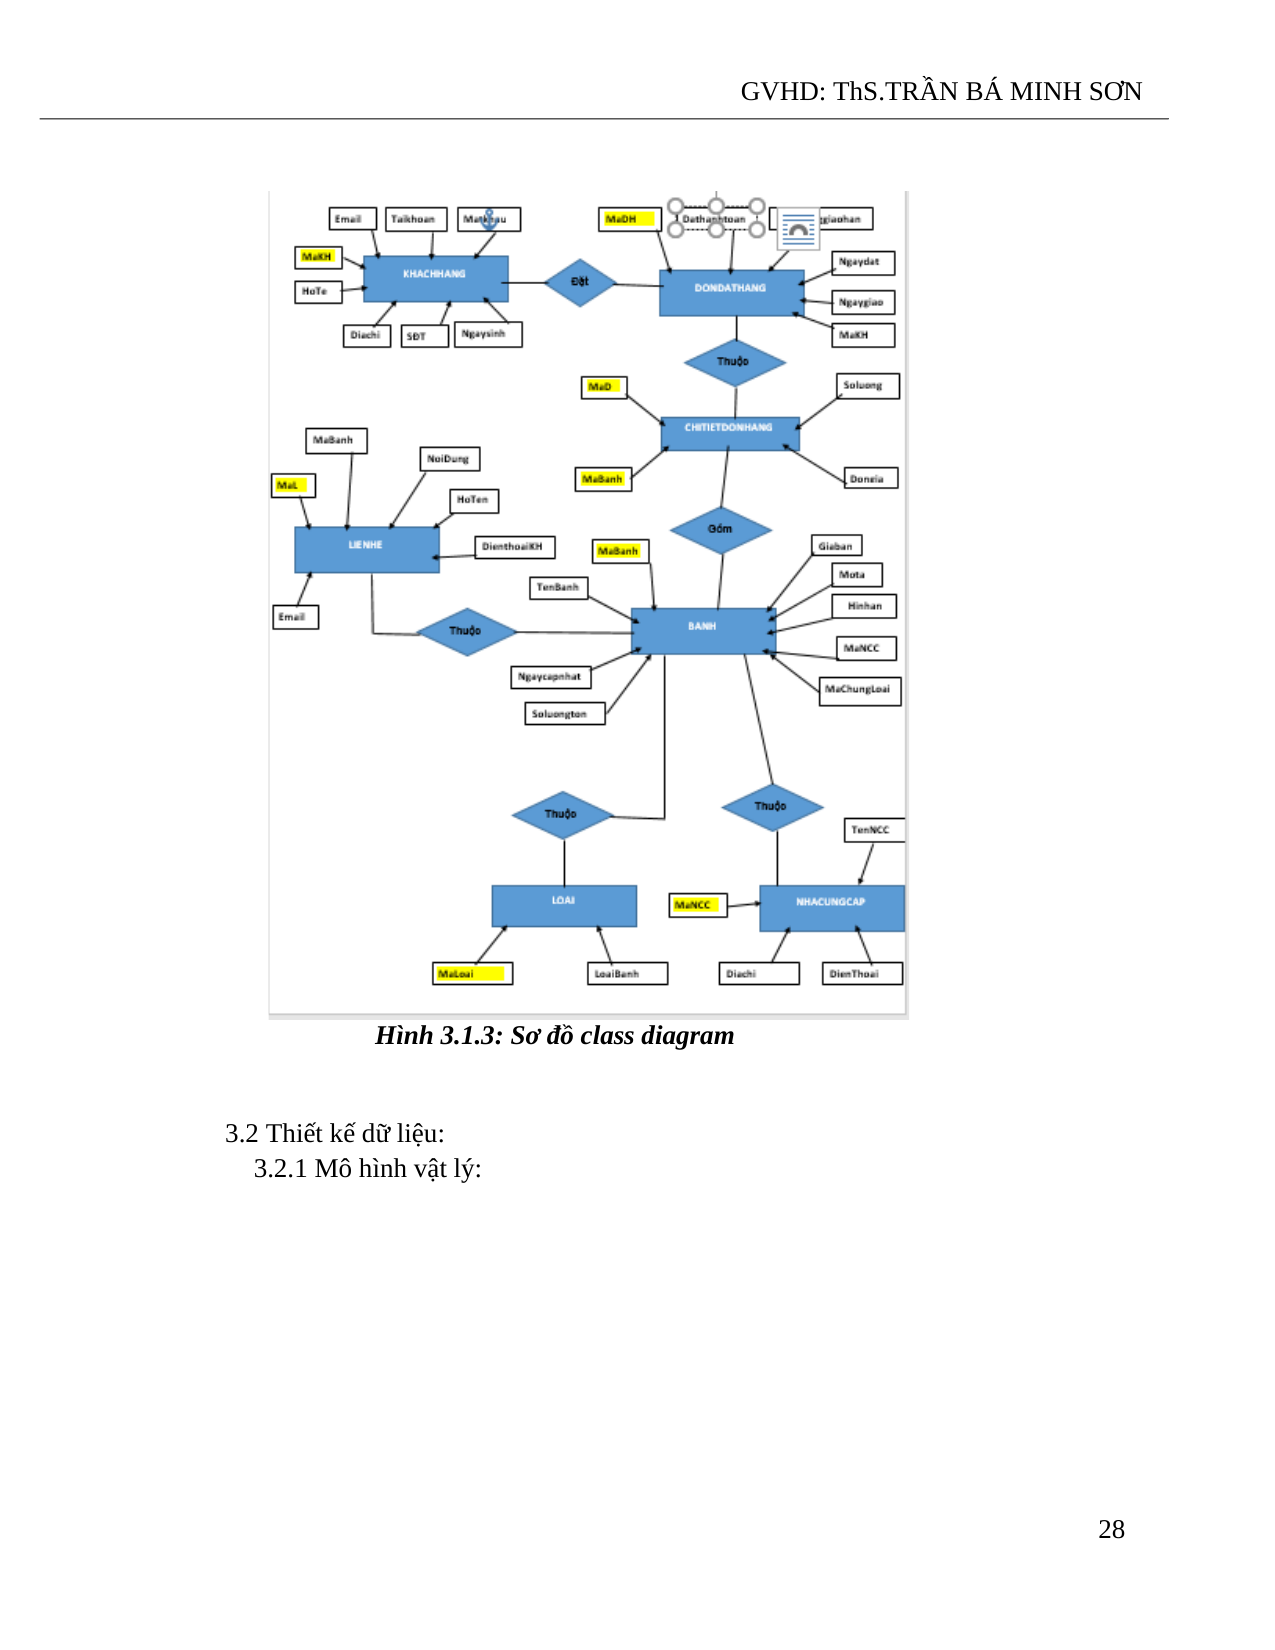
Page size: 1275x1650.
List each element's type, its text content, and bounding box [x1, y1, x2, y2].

subtitle 3.2.1 Mô hình vật lý: [150, 1152, 1125, 1183]
subtitle 3.2 Thiết kế dữ liệu: [150, 1117, 1125, 1148]
picture [268, 191, 910, 1020]
